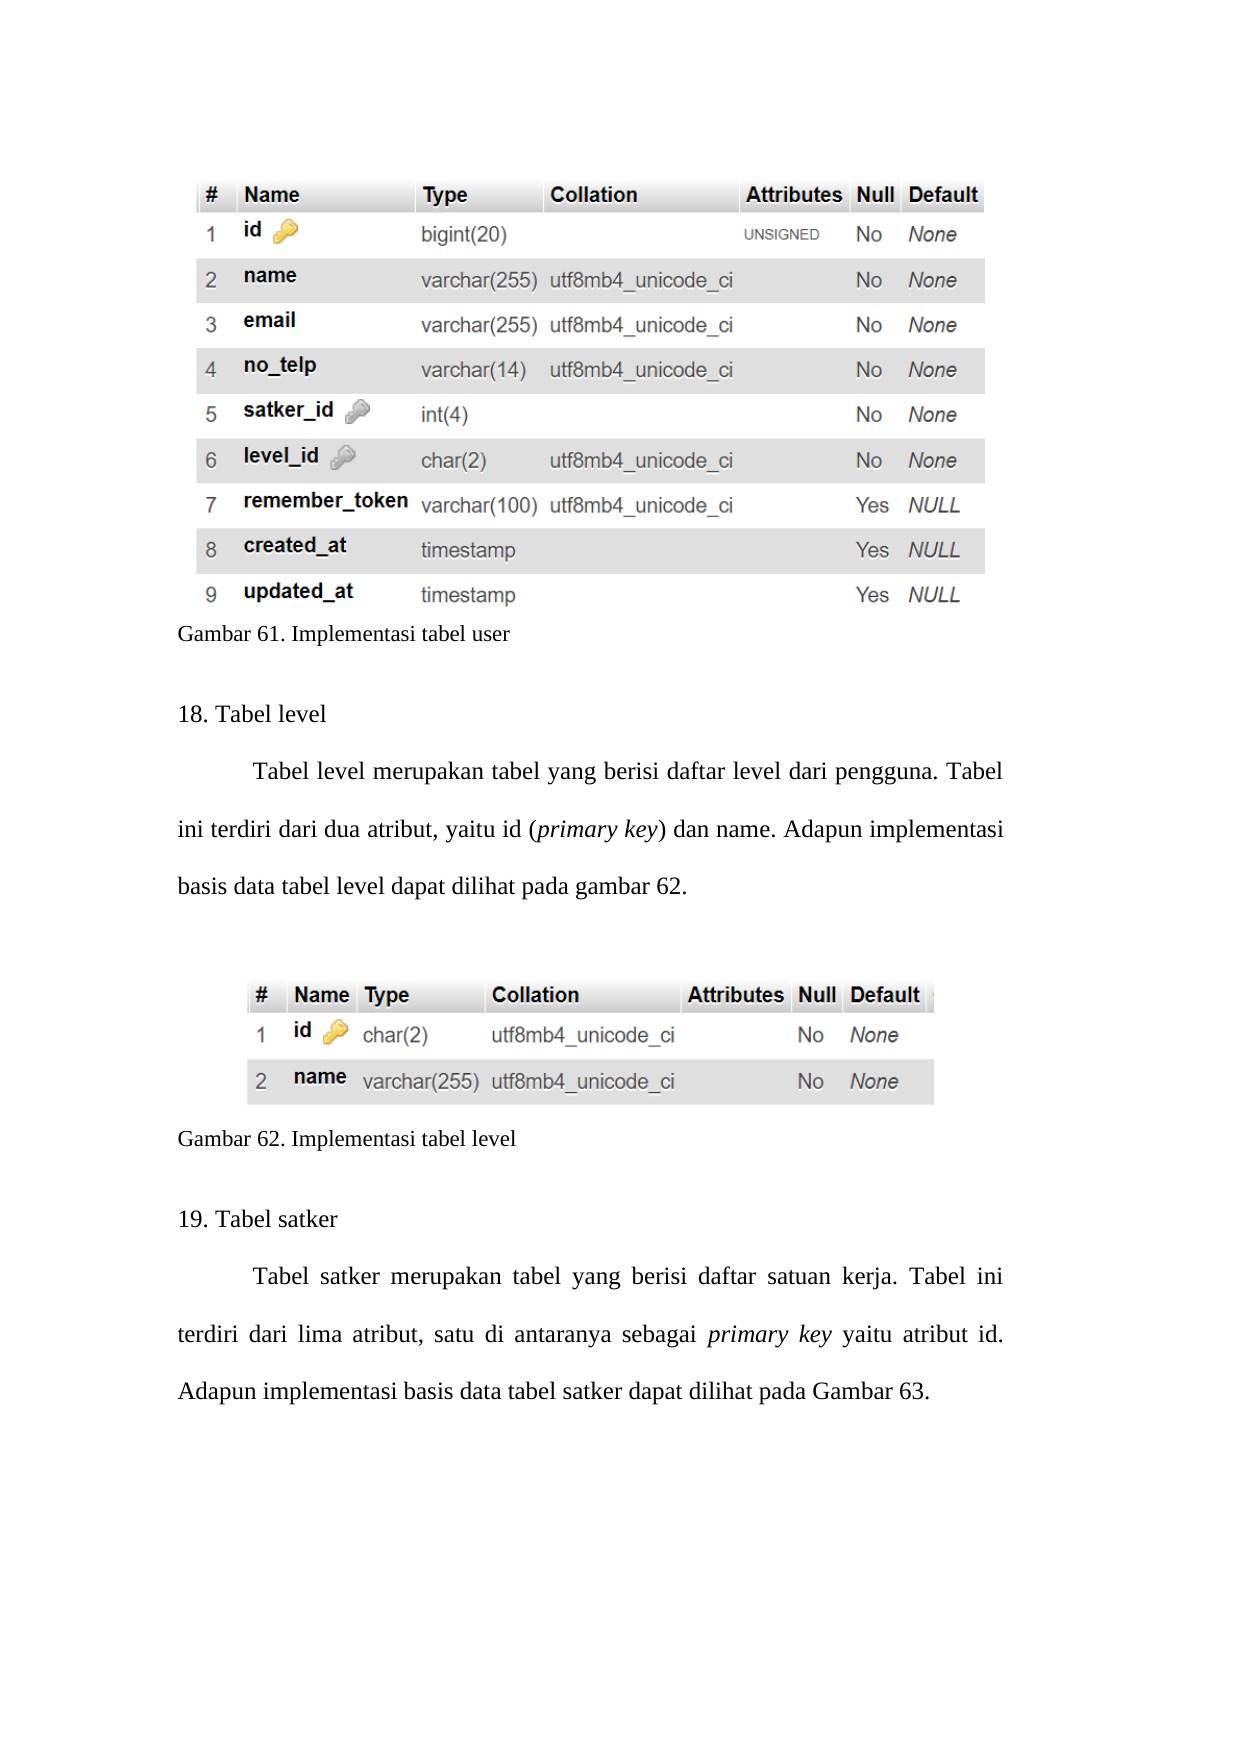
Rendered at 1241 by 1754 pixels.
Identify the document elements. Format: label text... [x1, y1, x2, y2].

picture [196, 177, 985, 620]
text Tabel level merupakan tabel yang berisi daftar level dari pengguna. Tabel ini terdiri dari dua atribut, yaitu id (primary key) dan name. Adapun implementasi basis data tabel level dapat dilihat pada gambar 62. [177, 756, 1004, 900]
list Tabel level [177, 699, 1004, 728]
text Gambar 61. Implementasi tabel user [177, 620, 1004, 646]
text Tabel satker merupakan tabel yang berisi daftar satuan kerja. Tabel ini terdiri dari lima atribut, satu di antaranya sebagai primary key yaitu atribut id. Adapun implementasi basis data tabel satker dapat dilihat pada Gambar 63. [177, 1261, 1004, 1405]
list Tabel satker [177, 1204, 1004, 1232]
text Gambar 62. Implementasi tabel level [177, 1124, 1004, 1151]
picture [247, 978, 934, 1111]
